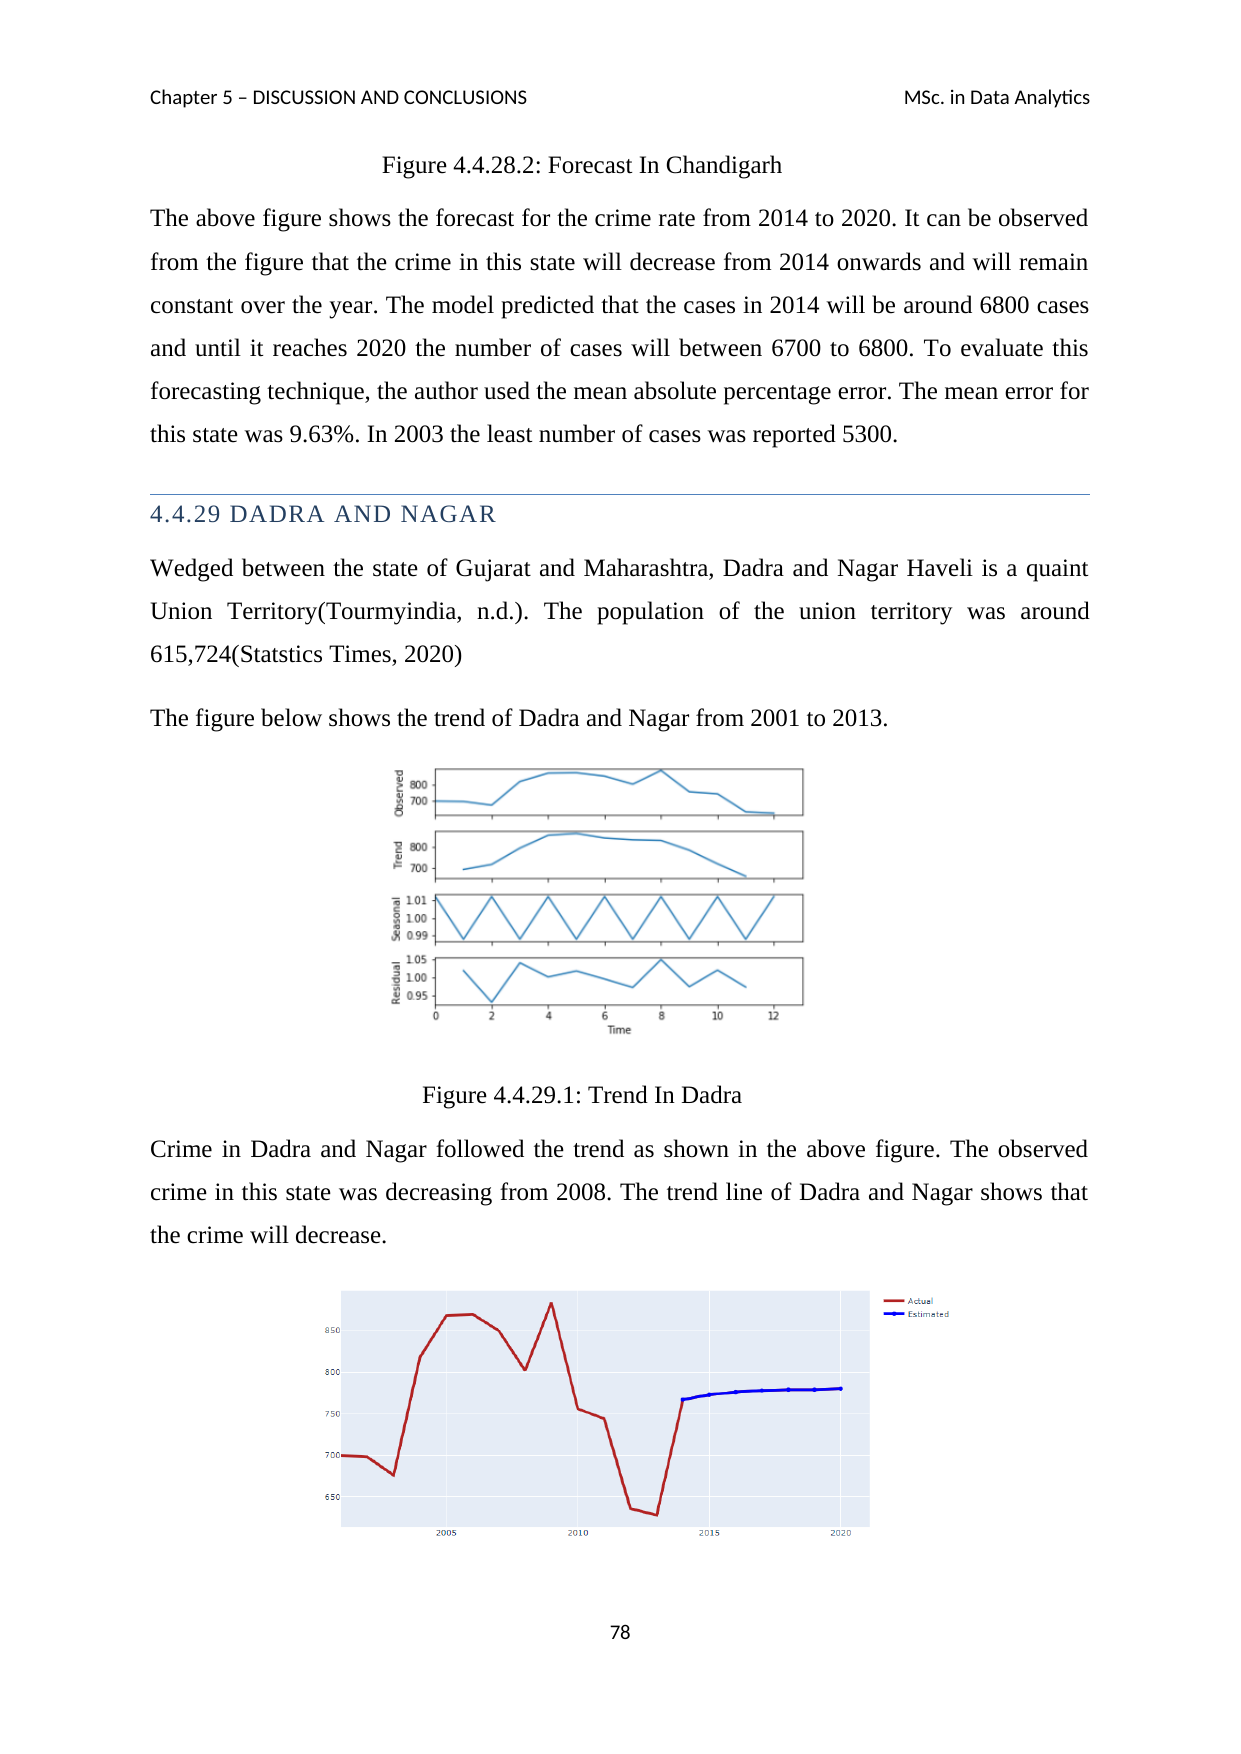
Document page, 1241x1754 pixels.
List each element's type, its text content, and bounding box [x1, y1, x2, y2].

list : Forecast In Chandigarh [150, 150, 1090, 179]
text The figure below shows the trend of Dadra and Nagar from 2001 to 2013. [150, 703, 1090, 732]
list : Trend In Dadra [150, 1080, 1090, 1109]
text Crime in Dadra and Nagar followed the trend as shown in the above figure. The observed crime in this state was decreasing from 2008. The trend line of Dadra and Nagar shows that the crime will decrease. [150, 1134, 1090, 1249]
text The above figure shows the forecast for the crime rate from 2014 to 2020. It can be observed from the figure that the crime in this state will decrease from 2014 onwards and will remain constant over the year. The model predicted that the cases in 2014 will be around 6800 cases and until it reaches 2020 the number of cases will between 6700 to 6800. To evaluate this forecasting technique, the author used the mean absolute percentage error. The mean error for this state was 9.63%. In 2003 the least number of cases was reported 5300. [150, 203, 1090, 448]
subtitle 4.4.29 DADRA AND NAGAR [150, 495, 1090, 528]
picture [387, 767, 831, 1046]
picture [318, 1284, 951, 1552]
text Wedged between the state of Gujarat and Maharashtra, Dadra and Nagar Haveli is a quaint Union Territory(Tourmyindia, n.d.). The population of the union territory was around 615,724(Statstics Times, 2020) [150, 553, 1090, 668]
